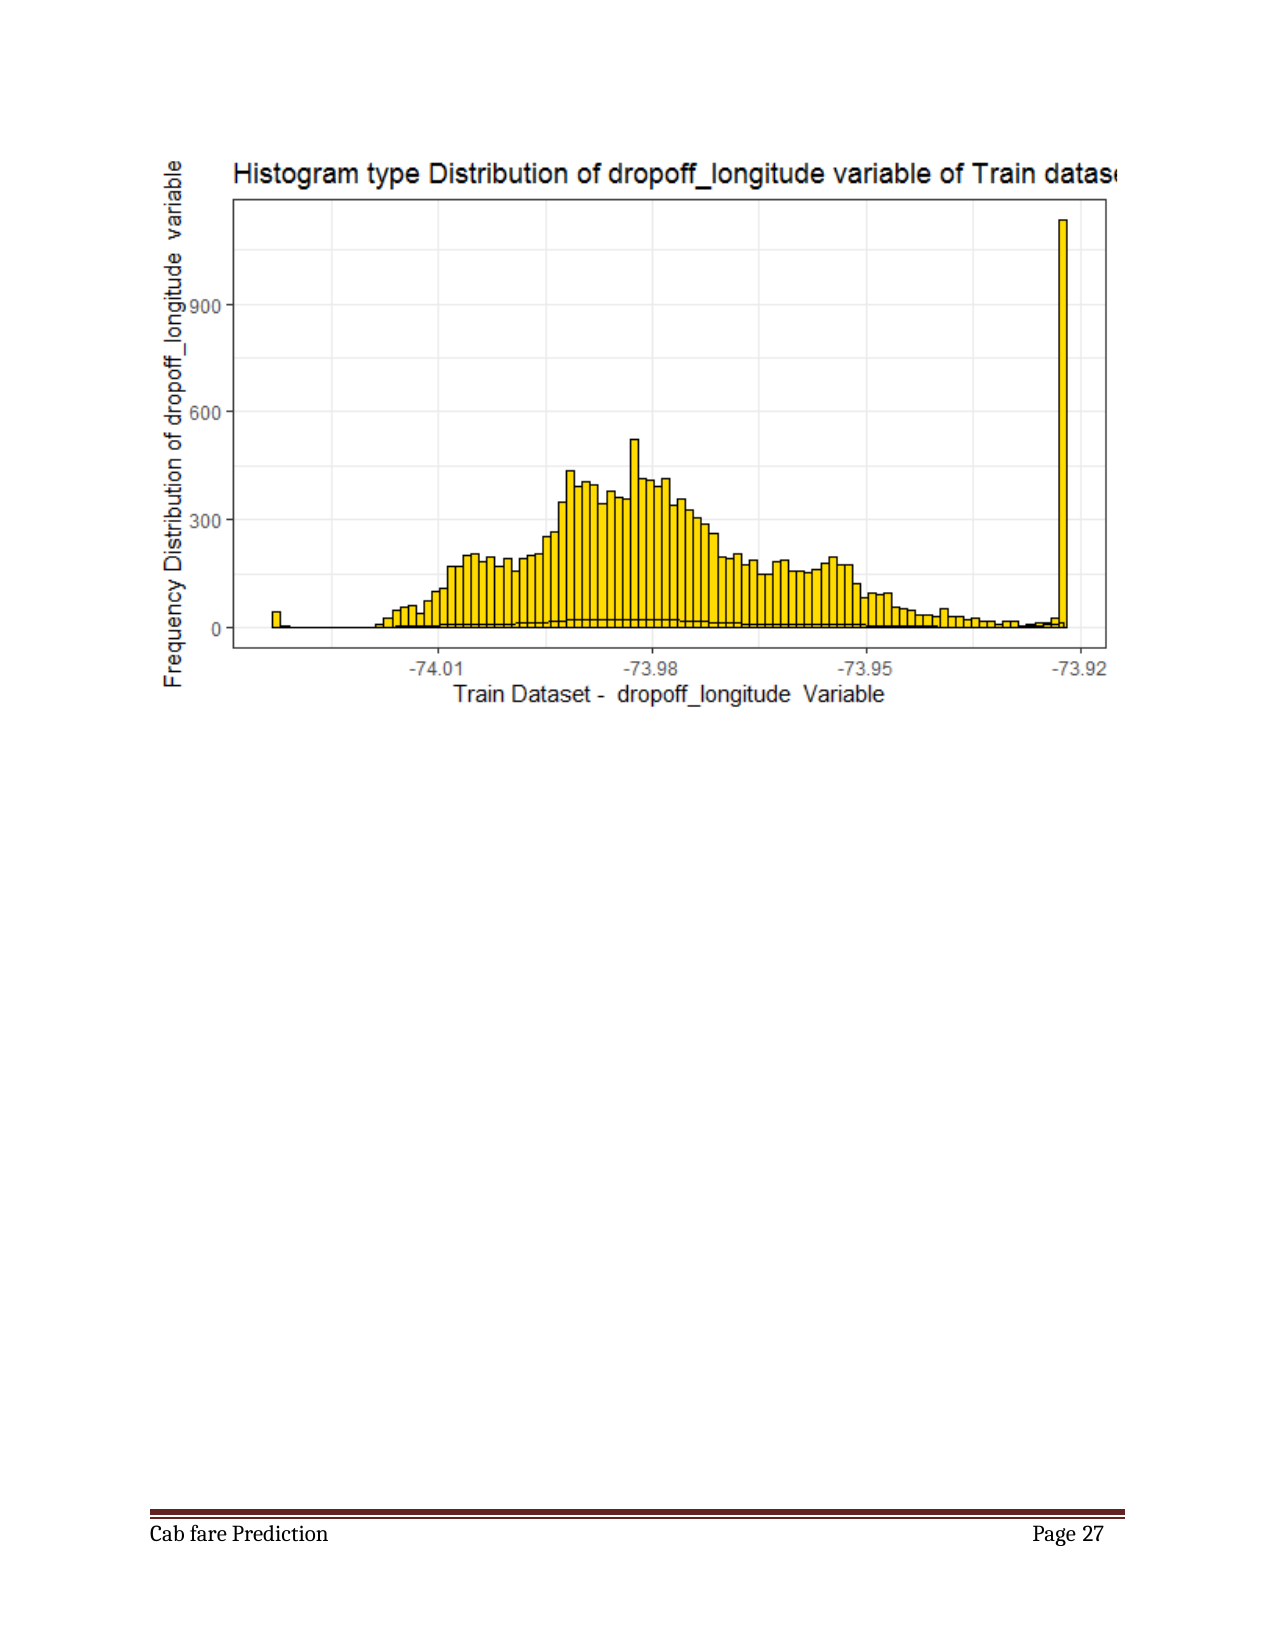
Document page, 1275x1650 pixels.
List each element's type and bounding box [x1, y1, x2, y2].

picture [150, 150, 1118, 718]
